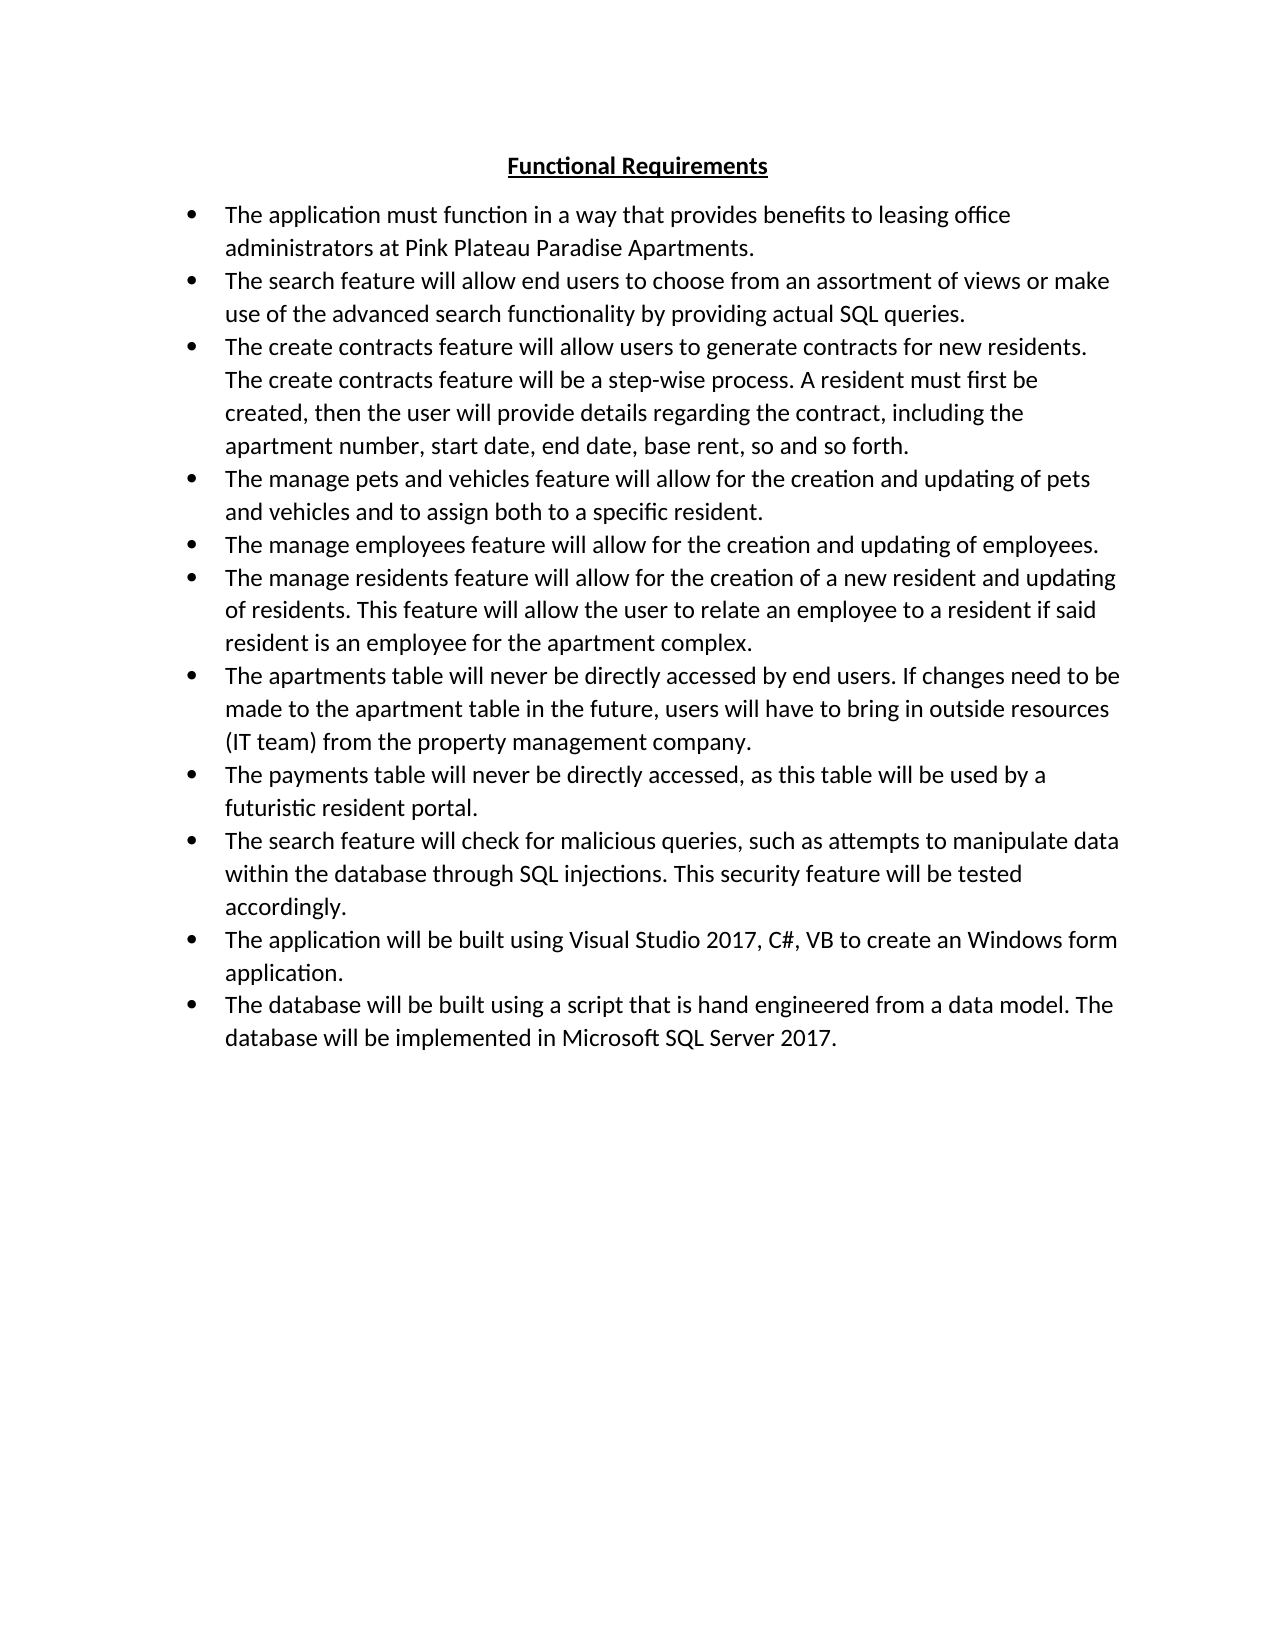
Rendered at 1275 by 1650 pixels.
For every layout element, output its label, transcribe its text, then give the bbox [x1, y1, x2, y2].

list The payments table will never be directly accessed, as this table will be used by a futuristic resident portal. [187, 759, 1125, 823]
list The apartments table will never be directly accessed by end users. If changes need to be made to the apartment table in the future, users will have to bring in outside resources (IT team) from the property management company. [187, 660, 1125, 757]
list The manage residents feature will allow for the creation of a new resident and updating of residents. This feature will allow the user to relate an employee to a resident if said resident is an employee for the apartment complex. [187, 562, 1125, 658]
list The create contracts feature will allow users to generate contracts for new residents. The create contracts feature will be a step-wise process. A resident must first be created, then the user will provide details regarding the contract, including the apartment number, start date, end date, base rent, so and so forth. [187, 331, 1125, 461]
list The database will be built using a script that is hand engineered from a data model. The database will be implemented in Microsoft SQL Server 2017. [187, 989, 1125, 1053]
list The search feature will check for malicious queries, such as attempts to manipulate data within the database through SQL injections. This security feature will be tested accordingly. [187, 825, 1125, 921]
list The search feature will allow end users to choose from an assortment of views or make use of the advanced search functionality by providing actual SQL queries. [187, 265, 1125, 329]
list The application must function in a way that provides benefits to leasing office administrators at Pink Plateau Paradise Apartments. [187, 199, 1125, 263]
list The manage employees feature will allow for the creation and updating of employees. [187, 529, 1125, 559]
list The application will be built using Visual Studio 2017, C#, VB to create an Windows form application. [187, 924, 1125, 987]
text Functional Requirements [150, 150, 1125, 181]
list The manage pets and vehicles feature will allow for the creation and updating of pets and vehicles and to assign both to a specific resident. [187, 463, 1125, 526]
